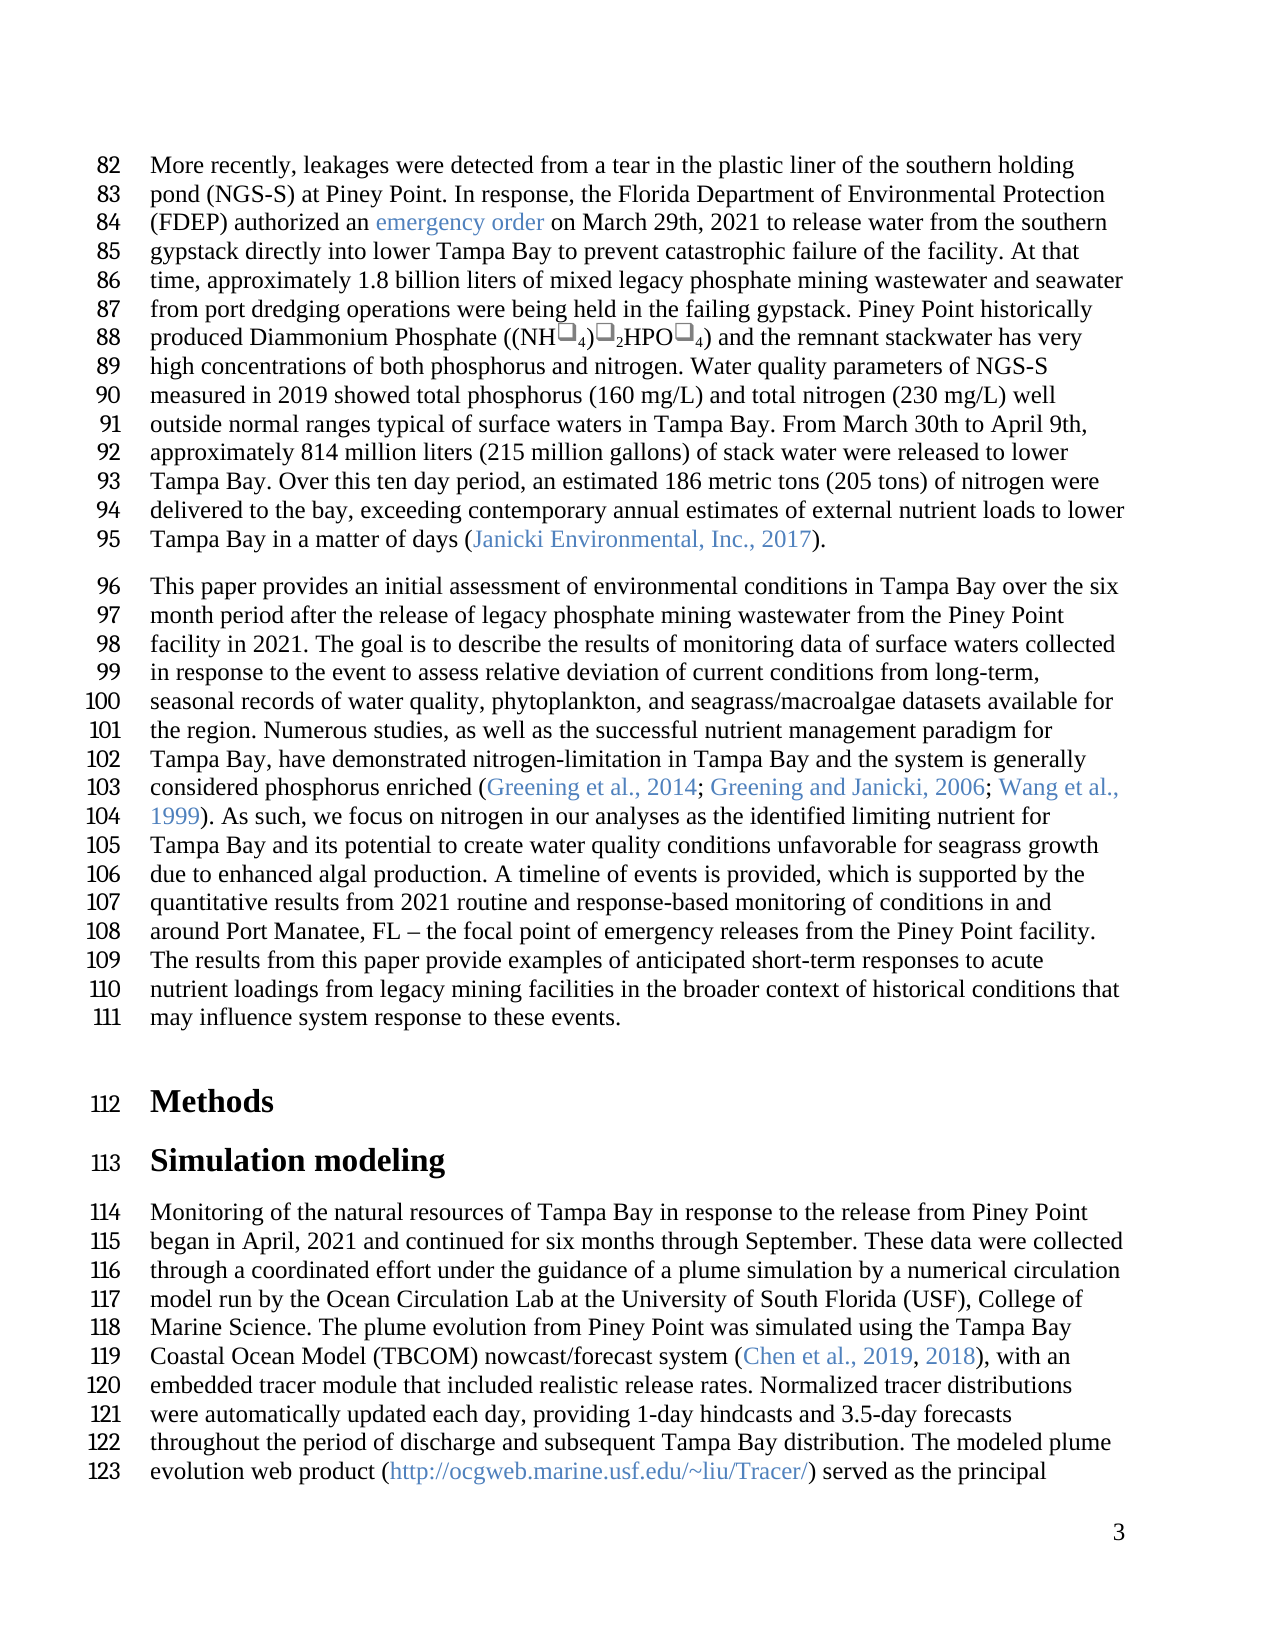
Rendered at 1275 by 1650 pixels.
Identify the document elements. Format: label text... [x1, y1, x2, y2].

subtitle Simulation modeling [150, 1140, 1125, 1179]
text More recently, leakages were detected from a tear in the plastic liner of the southern holding pond (NGS-S) at Piney Point. In response, the Florida Department of Environmental Protection (FDEP) authorized an emergency order on March 29th, 2021 to release water from the southern gypstack directly into lower Tampa Bay to prevent catastrophic failure of the facility. At that time, approximately 1.8 billion liters of mixed legacy phosphate mining wastewater and seawater from port dredging operations were being held in the failing gypstack. Piney Point historically produced Diammonium Phosphate ((NH)HPO) and the remnant stackwater has very high concentrations of both phosphorus and nitrogen. Water quality parameters of NGS-S measured in 2019 showed total phosphorus (160 mg/L) and total nitrogen (230 mg/L) well outside normal ranges typical of surface waters in Tampa Bay. From March 30th to April 9th, approximately 814 million liters (215 million gallons) of stack water were released to lower Tampa Bay. Over this ten day period, an estimated 186 metric tons (205 tons) of nitrogen were delivered to the bay, exceeding contemporary annual estimates of external nutrient loads to lower Tampa Bay in a matter of days (Janicki Environmental, Inc., 2017). [150, 150, 1125, 552]
text This paper provides an initial assessment of environmental conditions in Tampa Bay over the six month period after the release of legacy phosphate mining wastewater from the Piney Point facility in 2021. The goal is to describe the results of monitoring data of surface waters collected in response to the event to assess relative deviation of current conditions from long-term, seasonal records of water quality, phytoplankton, and seagrass/macroalgae datasets available for the region. Numerous studies, as well as the successful nutrient management paradigm for Tampa Bay, have demonstrated nitrogen-limitation in Tampa Bay and the system is generally considered phosphorus enriched (Greening et al., 2014; Greening and Janicki, 2006; Wang et al., 1999). As such, we focus on nitrogen in our analyses as the identified limiting nutrient for Tampa Bay and its potential to create water quality conditions unfavorable for seagrass growth due to enhanced algal production. A timeline of events is provided, which is supported by the quantitative results from 2021 routine and response-based monitoring of conditions in and around Port Manatee, FL – the focal point of emergency releases from the Piney Point facility. The results from this paper provide examples of anticipated short-term responses to acute nutrient loadings from legacy mining facilities in the broader context of historical conditions that may influence system response to these events. [150, 571, 1125, 1031]
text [150, 1197, 1125, 1485]
subtitle Methods [150, 1081, 1125, 1119]
